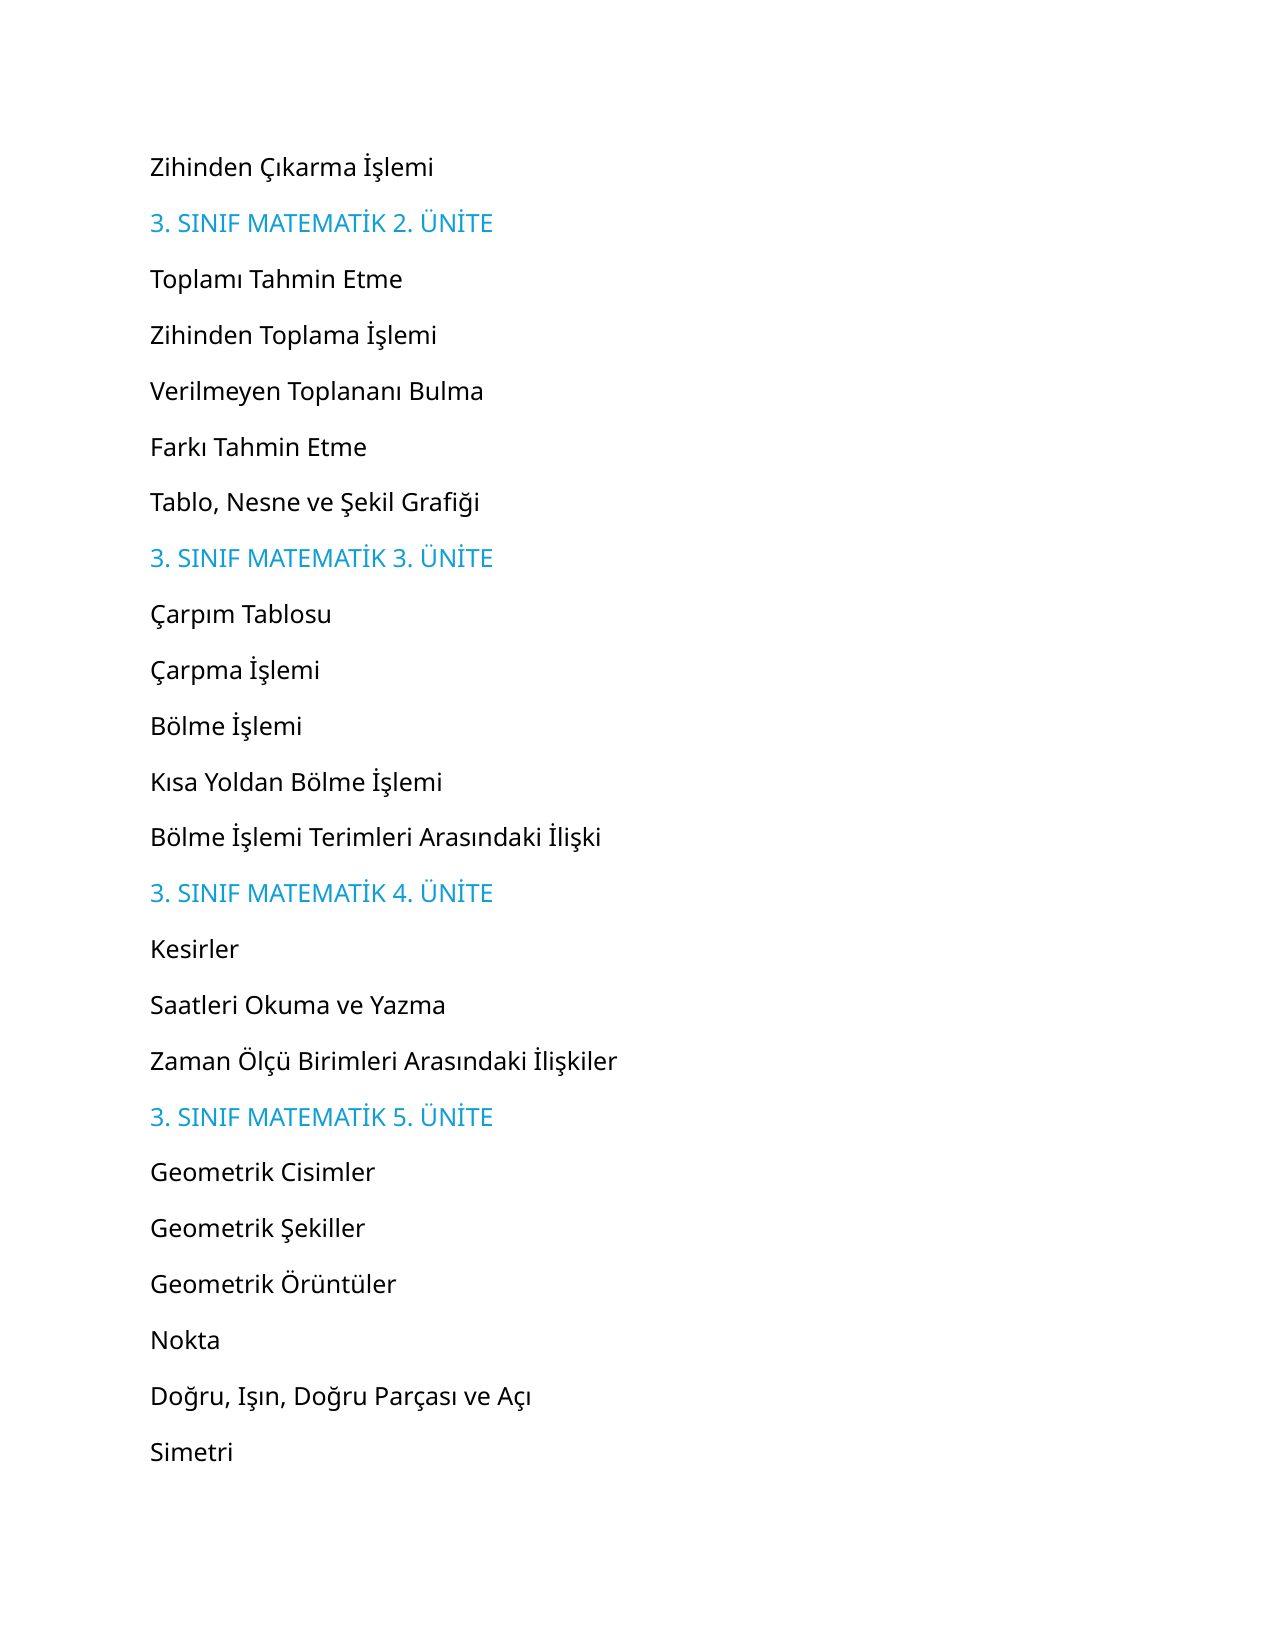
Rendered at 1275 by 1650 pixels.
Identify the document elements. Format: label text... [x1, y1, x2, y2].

text Doğru, Işın, Doğru Parçası ve Açı [150, 1378, 1125, 1412]
text Kesirler [150, 932, 1125, 966]
text Saatleri Okuma ve Yazma [150, 987, 1125, 1022]
text 3. SINIF MATEMATİK 2. ÜNİTE [150, 206, 1125, 240]
text Kısa Yoldan Bölme İşlemi [150, 764, 1125, 798]
text 3. SINIF MATEMATİK 4. ÜNİTE [150, 876, 1125, 910]
text Geometrik Şekiller [150, 1211, 1125, 1245]
text Farkı Tahmin Etme [150, 429, 1125, 463]
text Verilmeyen Toplananı Bulma [150, 373, 1125, 407]
text Zihinden Toplama İşlemi [150, 317, 1125, 352]
text Nokta [150, 1322, 1125, 1357]
text Simetri [150, 1434, 1125, 1468]
text Tablo, Nesne ve Şekil Grafiği [150, 485, 1125, 519]
text Geometrik Örüntüler [150, 1267, 1125, 1301]
text Bölme İşlemi [150, 708, 1125, 742]
text Bölme İşlemi Terimleri Arasındaki İlişki [150, 820, 1125, 854]
text Toplamı Tahmin Etme [150, 262, 1125, 296]
text Zaman Ölçü Birimleri Arasındaki İlişkiler [150, 1043, 1125, 1077]
text Zihinden Çıkarma İşlemi [150, 150, 1125, 184]
text Çarpma İşlemi [150, 652, 1125, 687]
text Çarpım Tablosu [150, 597, 1125, 631]
text Geometrik Cisimler [150, 1155, 1125, 1189]
text 3. SINIF MATEMATİK 5. ÜNİTE [150, 1099, 1125, 1133]
text 3. SINIF MATEMATİK 3. ÜNİTE [150, 541, 1125, 575]
